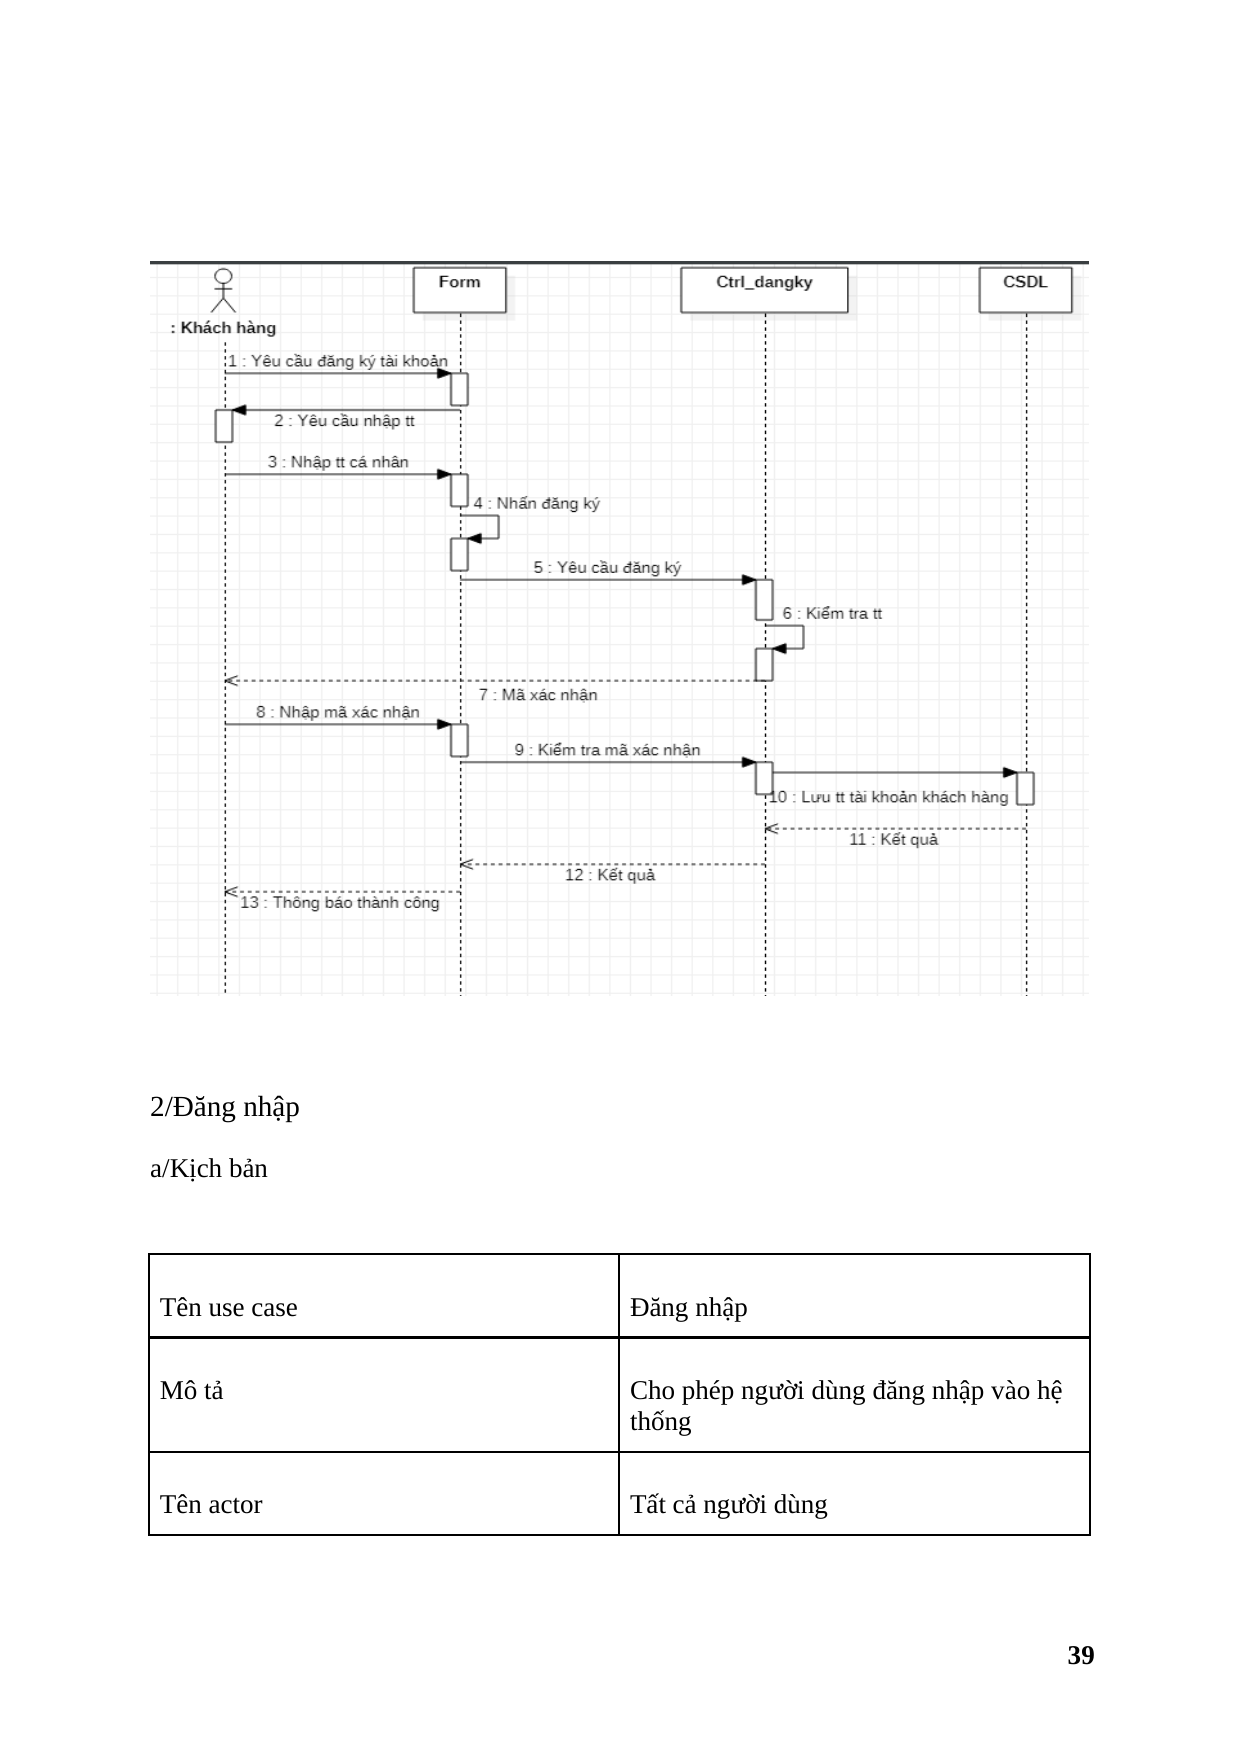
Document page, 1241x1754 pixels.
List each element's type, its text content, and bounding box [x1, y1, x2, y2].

table_cell Tất cả người dùng [620, 1453, 1089, 1534]
table_cell Tên actor [150, 1453, 618, 1534]
subtitle 2/Đăng nhập [150, 1089, 1090, 1122]
table_header Tên use case [150, 1255, 618, 1336]
table_header Đăng nhập [620, 1255, 1089, 1336]
table_cell Mô tả [150, 1339, 618, 1451]
text a/Kịch bản [150, 1152, 1094, 1184]
picture [150, 261, 1089, 996]
table_cell Cho phép người dùng đăng nhập vào hệ thống [620, 1339, 1089, 1451]
